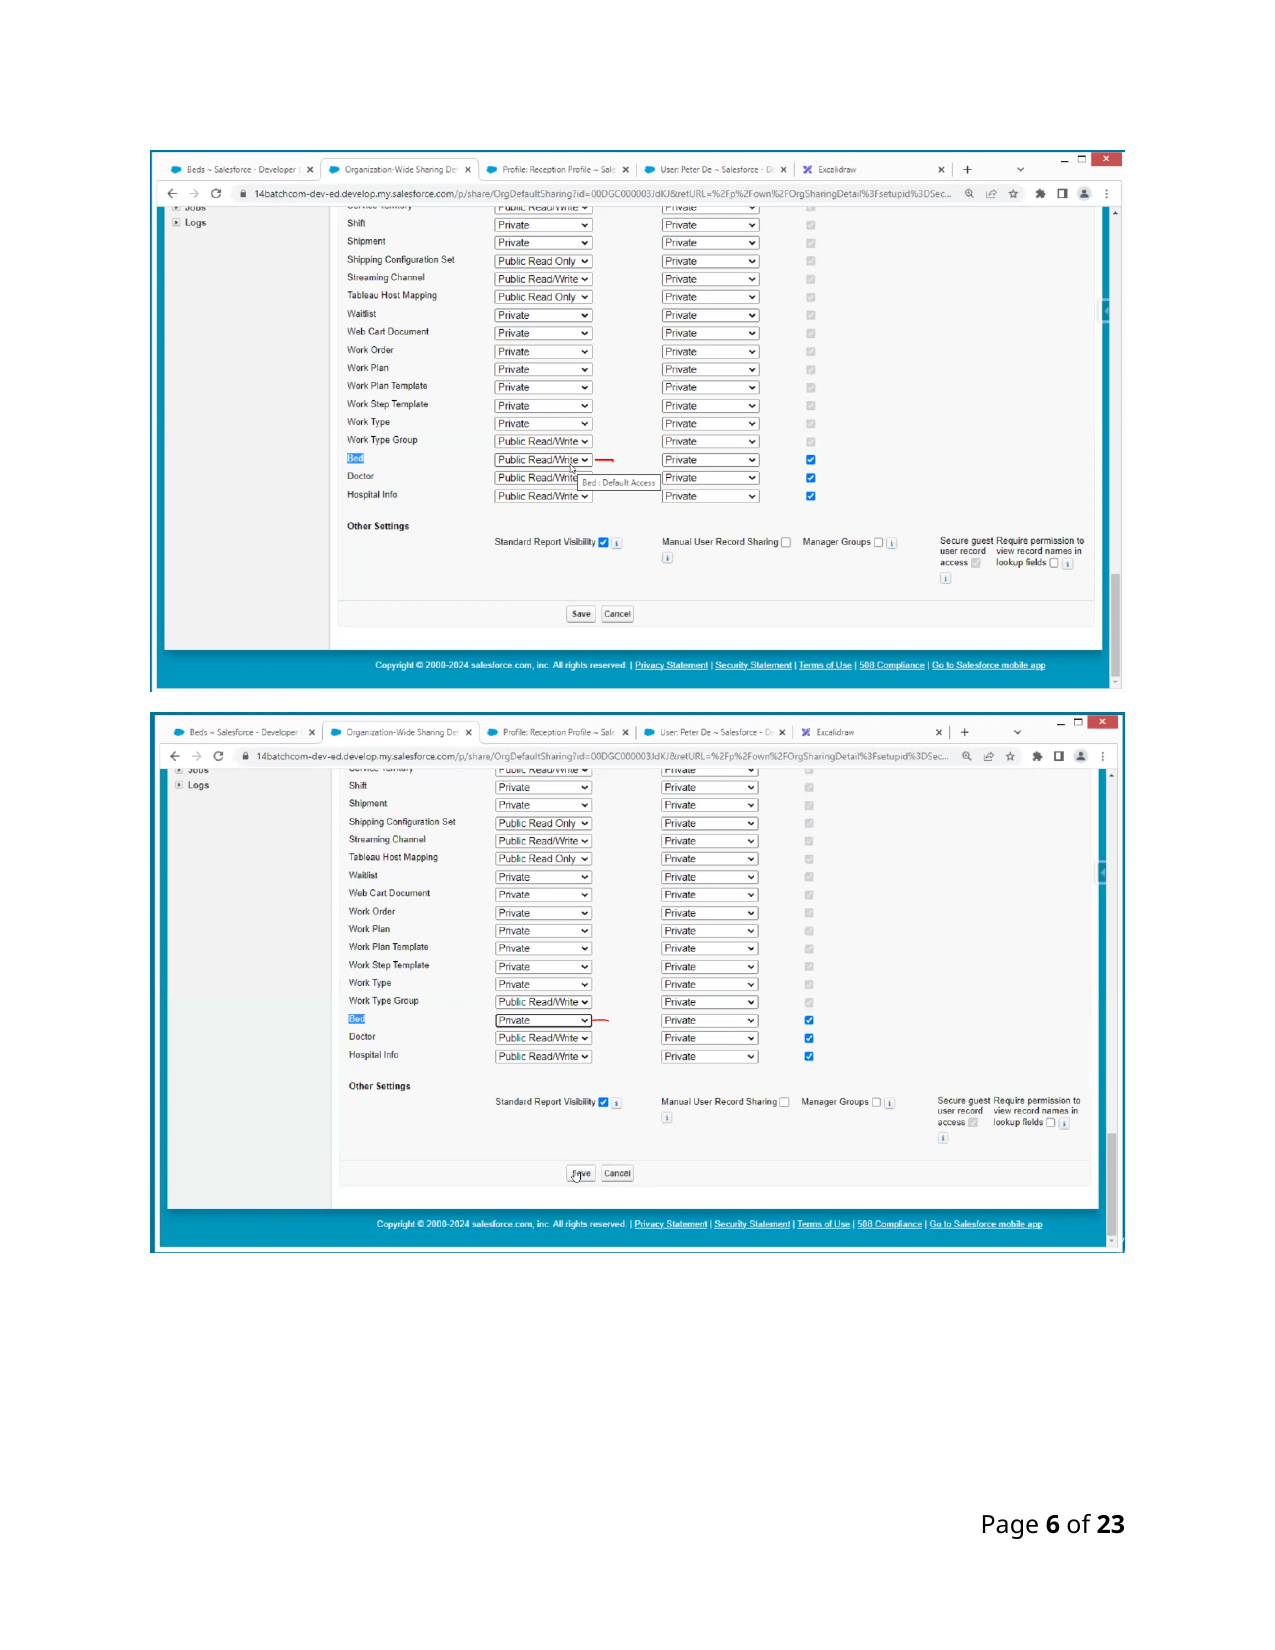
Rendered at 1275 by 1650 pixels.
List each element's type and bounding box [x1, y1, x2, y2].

picture [152, 152, 1125, 692]
picture [155, 715, 1125, 1253]
